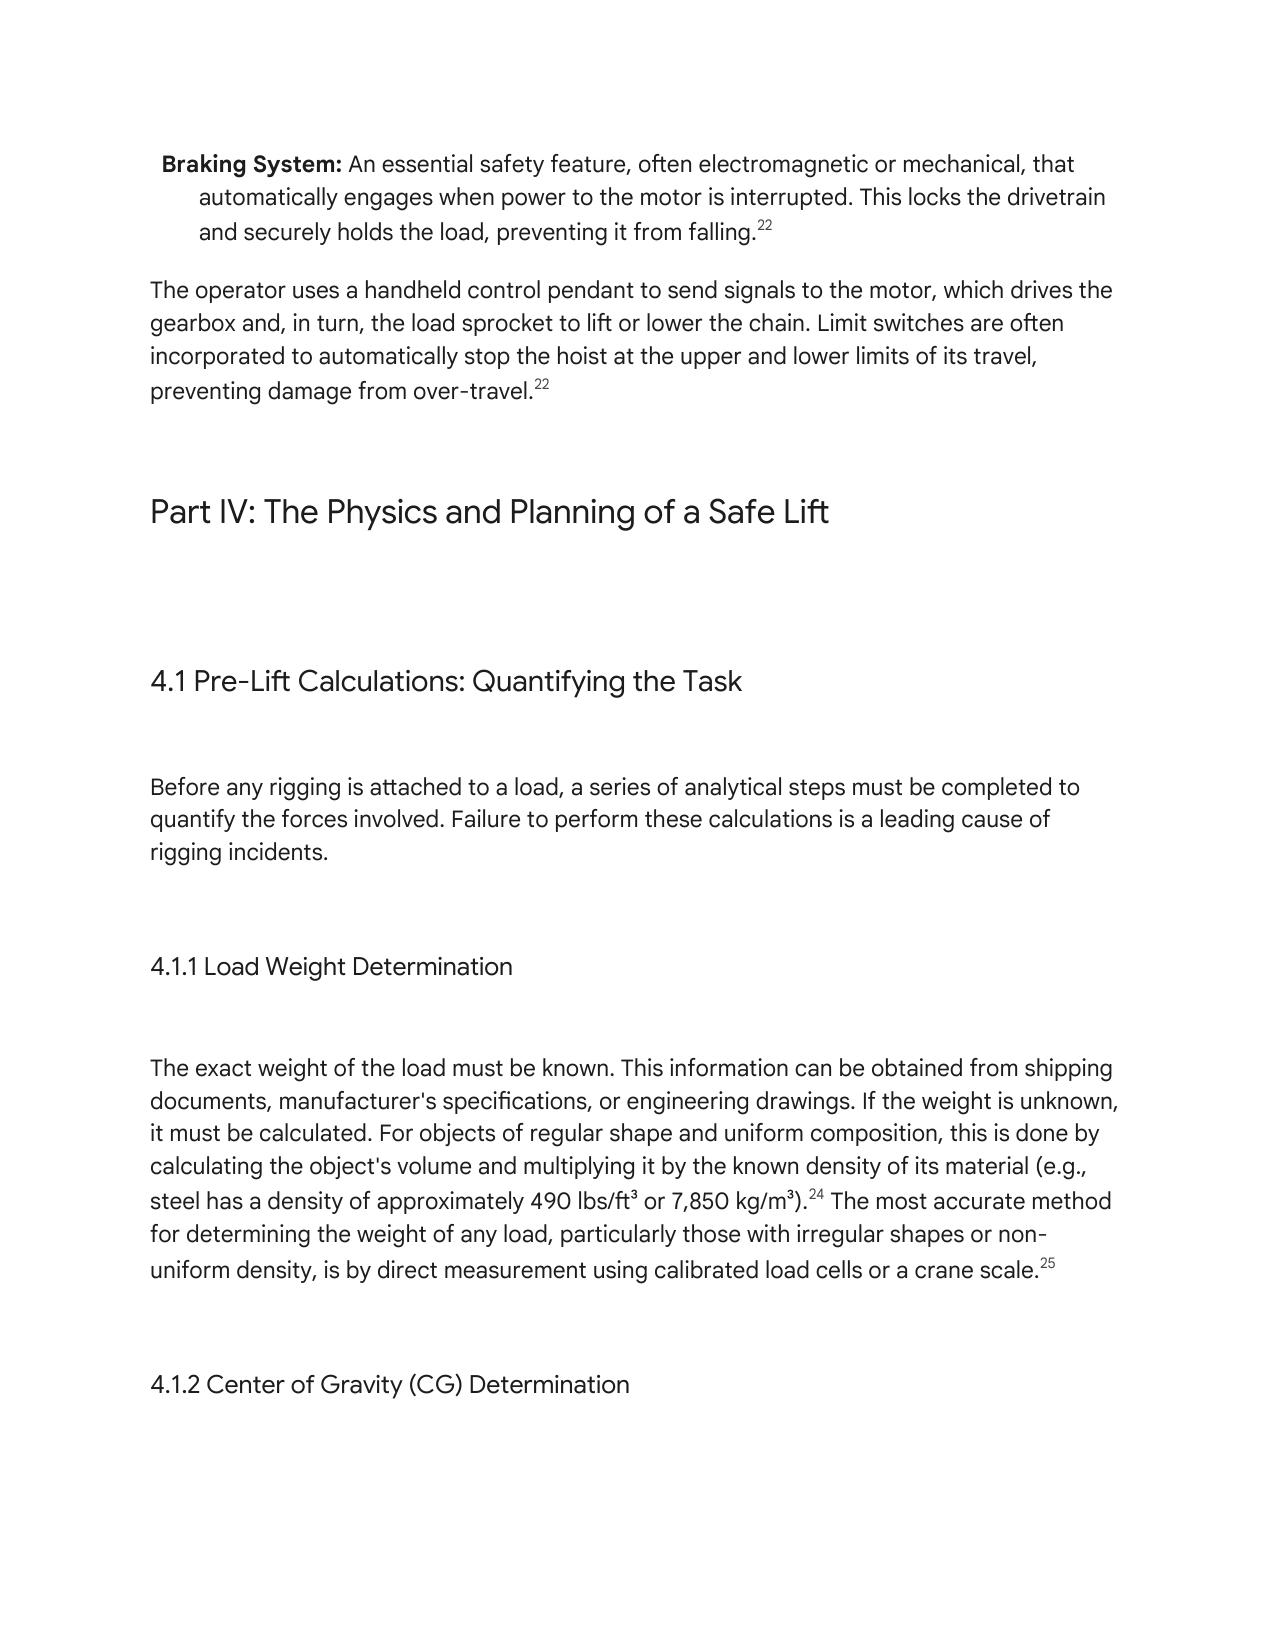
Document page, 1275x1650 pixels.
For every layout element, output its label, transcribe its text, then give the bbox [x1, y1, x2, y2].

text The exact weight of the load must be known. This information can be obtained from shipping documents, manufacturer's specifications, or engineering drawings. If the weight is unknown, it must be calculated. For objects of regular shape and uniform composition, this is done by calculating the object's volume and multiplying it by the known density of its material (e.g., steel has a density of approximately 490 lbs/ft³ or 7,850 kg/m³).24 The most accurate method for determining the weight of any load, particularly those with irregular shapes or non-uniform density, is by direct measurement using calibrated load cells or a crane scale.25 [150, 1054, 1125, 1285]
subtitle 4.1.1 Load Weight Determination [150, 951, 1125, 982]
text The operator uses a handheld control pendant to send signals to the motor, which drives the gearbox and, in turn, the load sprocket to lift or lower the chain. Limit switches are often incorporated to automatically stop the hoist at the upper and lower limits of its travel, preventing damage from over-travel.22 [150, 277, 1125, 406]
subtitle 4.1 Pre-Lift Calculations: Quantifying the Task [150, 664, 1125, 700]
subtitle 4.1.2 Center of Gravity (CG) Determination [150, 1369, 1125, 1401]
text Before any rigging is attached to a load, a series of analytical steps must be completed to quantify the forces involved. Failure to perform these calculations is a leading cause of rigging incidents. [150, 773, 1125, 867]
subtitle Part IV: The Physics and Planning of a Safe Lift [150, 491, 1125, 533]
list Braking System: An essential safety feature, often electromagnetic or mechanical, that automatically engages when power to the motor is interrupted. This locks the drivetrain and securely holds the load, preventing it from falling.22 [161, 150, 1125, 247]
